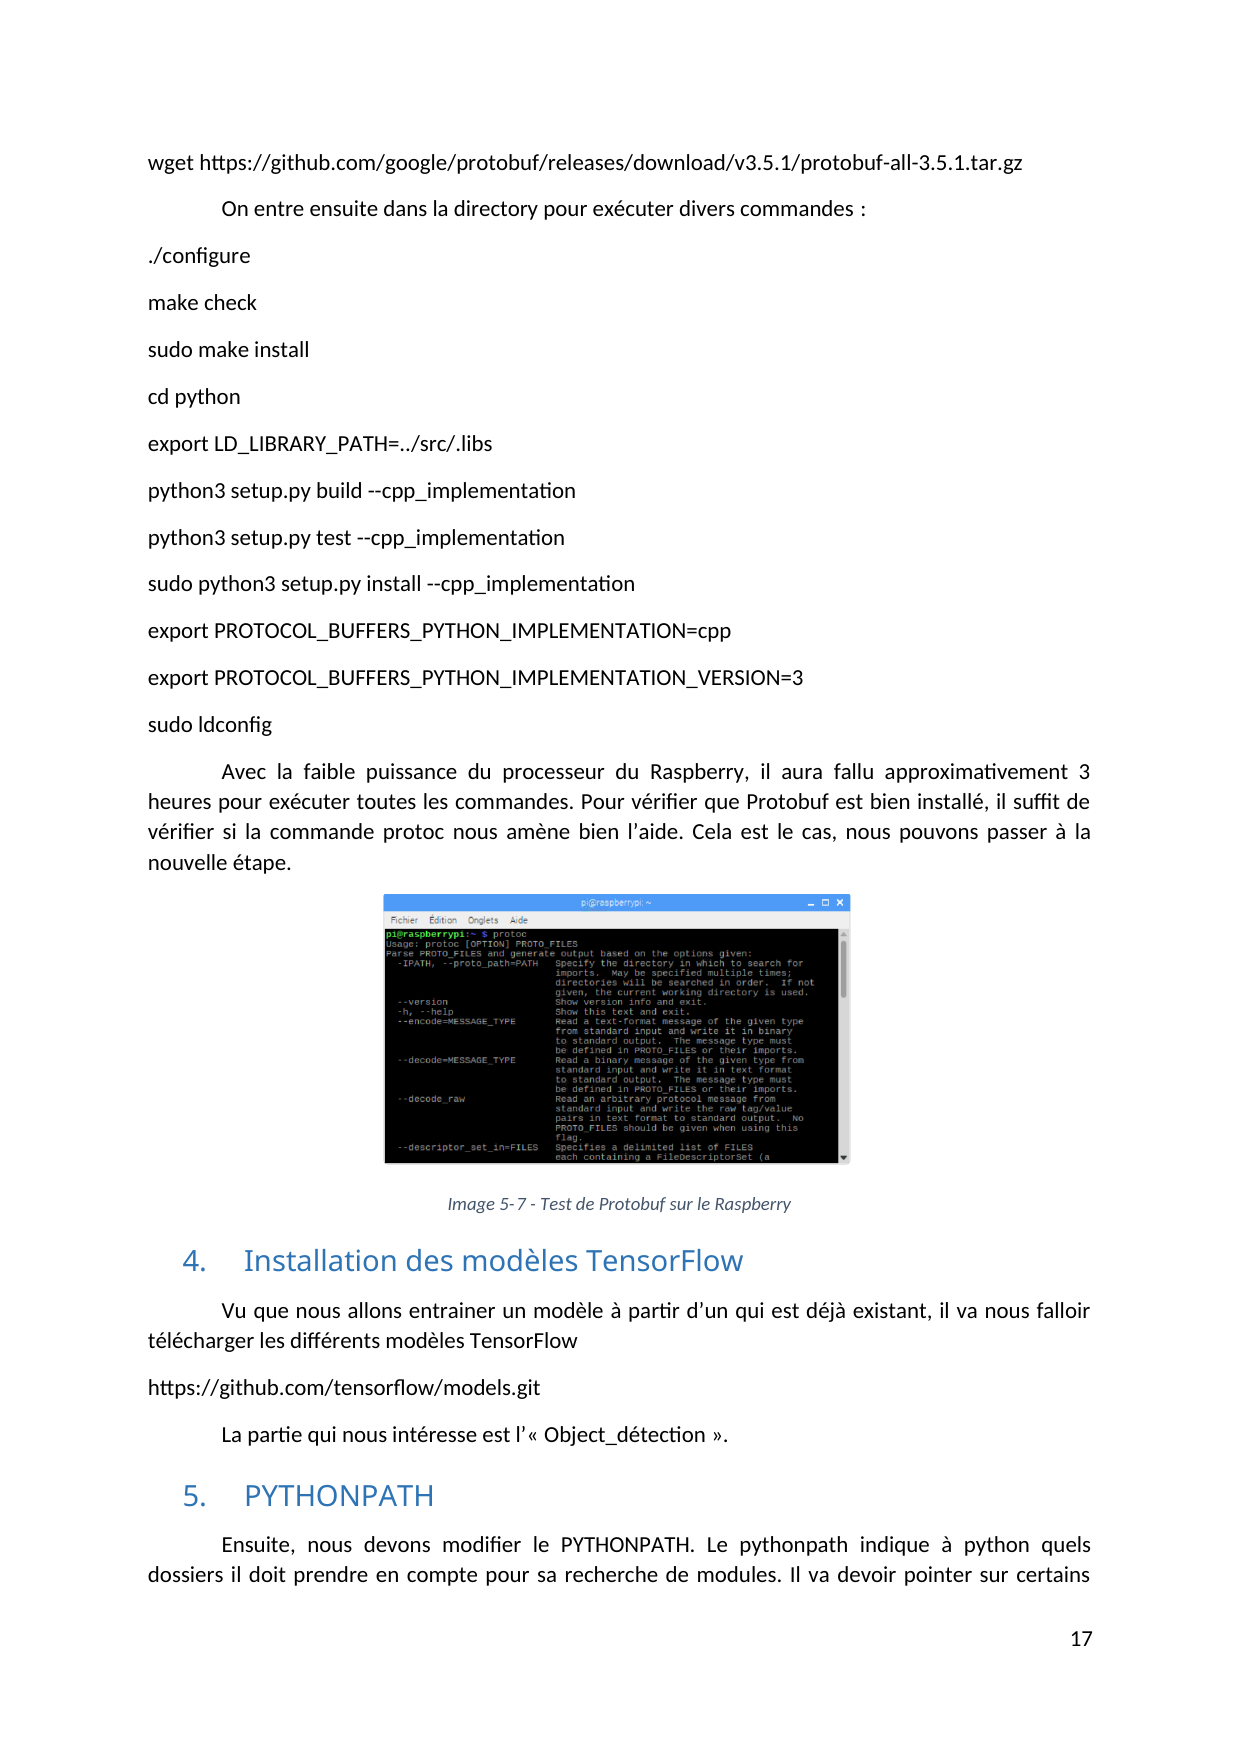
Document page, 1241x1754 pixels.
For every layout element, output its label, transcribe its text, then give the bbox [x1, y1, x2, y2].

text export LD_LIBRARY_PATH=../src/.libs [148, 429, 1093, 457]
text export PROTOCOL_BUFFERS_PYTHON_IMPLEMENTATION=cpp [148, 616, 1093, 644]
text python3 setup.py build --cpp_implementation [148, 476, 1093, 504]
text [148, 1530, 1093, 1588]
text sudo make install [148, 335, 1093, 363]
text Avec la faible puissance du processeur du Raspberry, il aura fallu approximativement 3 heures pour exécuter toutes les commandes. Pour vérifier que Protobuf est bien installé, il suffit de vérifier si la commande protoc nous amène bien l’aide. Cela est le cas, nous pouvons passer à la nouvelle étape. [148, 757, 1093, 876]
text Vu que nous allons entrainer un modèle à partir d’un qui est déjà existant, il va nous falloir télécharger les différents modèles TensorFlow [148, 1296, 1093, 1354]
text make check [148, 288, 1093, 316]
text sudo ldconfig [148, 710, 1093, 738]
text wget https://github.com/google/protobuf/releases/download/v3.5.1/protobuf-all-3.5.1.tar.gz [148, 148, 1093, 176]
text On entre ensuite dans la directory pour exécuter divers commandes : [148, 194, 1093, 222]
text python3 setup.py test --cpp_implementation [148, 523, 1093, 551]
text sudo python3 setup.py install --cpp_implementation [148, 569, 1093, 597]
text La partie qui nous intéresse est l’« Object_détection ». [148, 1420, 1093, 1448]
text https://github.com/tensorflow/models.git [148, 1373, 1093, 1401]
text export PROTOCOL_BUFFERS_PYTHON_IMPLEMENTATION_VERSION=3 [148, 663, 1093, 691]
subtitle PYTHONPATH [207, 1475, 1093, 1514]
subtitle Installation des modèles TensorFlow [207, 1240, 1093, 1280]
text ./configure [148, 241, 1093, 269]
text cd python [148, 382, 1093, 410]
text Image ‎5-2 - Test de Protobuf sur le Raspberry [148, 1192, 1093, 1215]
picture [380, 894, 860, 1174]
